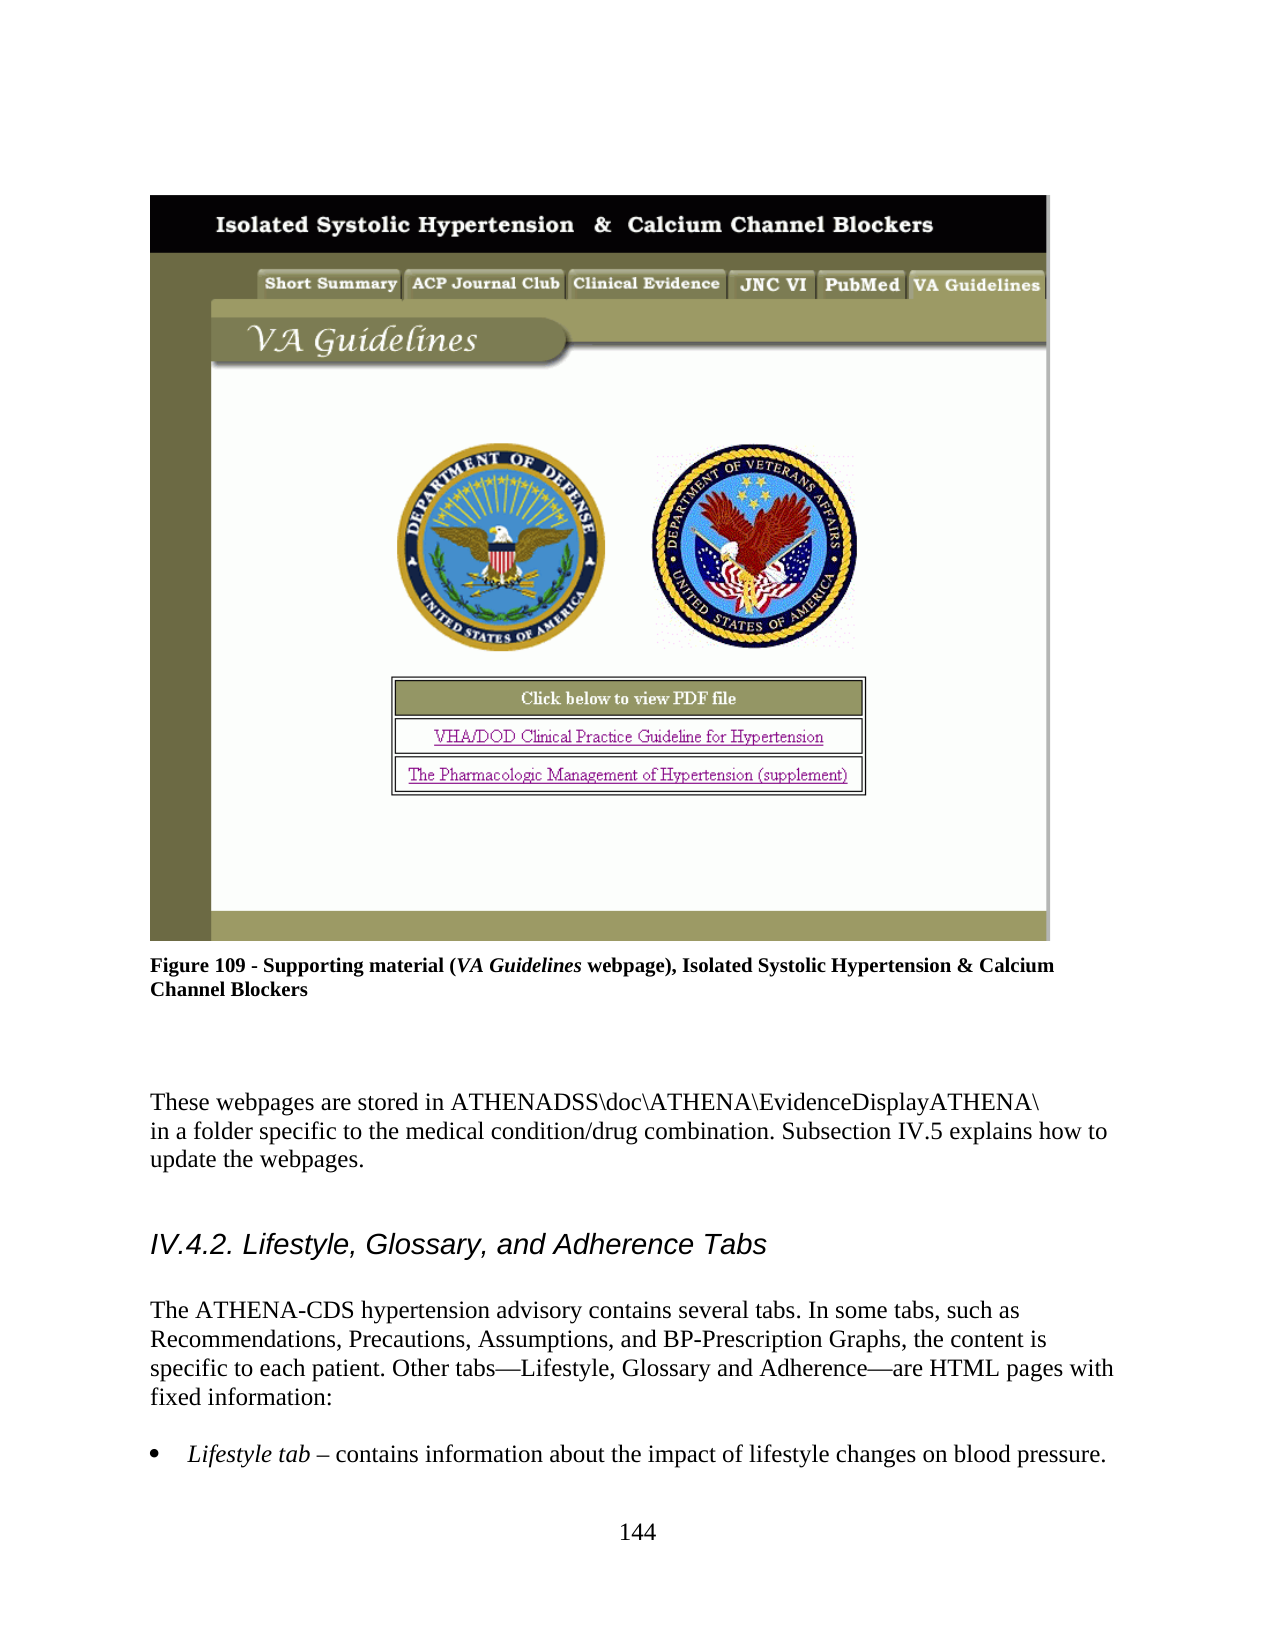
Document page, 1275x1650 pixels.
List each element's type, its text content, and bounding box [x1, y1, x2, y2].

list Lifestyle tab – contains information about the impact of lifestyle changes on blood pressure. [150, 1439, 1125, 1468]
text These webpages are stored in ATHENADSS\doc\ATHENA\EvidenceDisplayATHENA\ [150, 1087, 1125, 1116]
text in a folder specific to the medical condition/drug combination. Subsection IV.5 explains how to update the webpages. [150, 1116, 1125, 1173]
text The ATHENA-CDS hypertension advisory contains several tabs. In some tabs, such as Recommendations, Precautions, Assumptions, and BP-Prescription Graphs, the content is specific to each patient. Other tabs—Lifestyle, Glossary and Adherence—are HTML pages with fixed information: [150, 1296, 1125, 1411]
picture [150, 195, 1050, 941]
list Lifestyle, Glossary, and Adherence Tabs [150, 1227, 1125, 1261]
